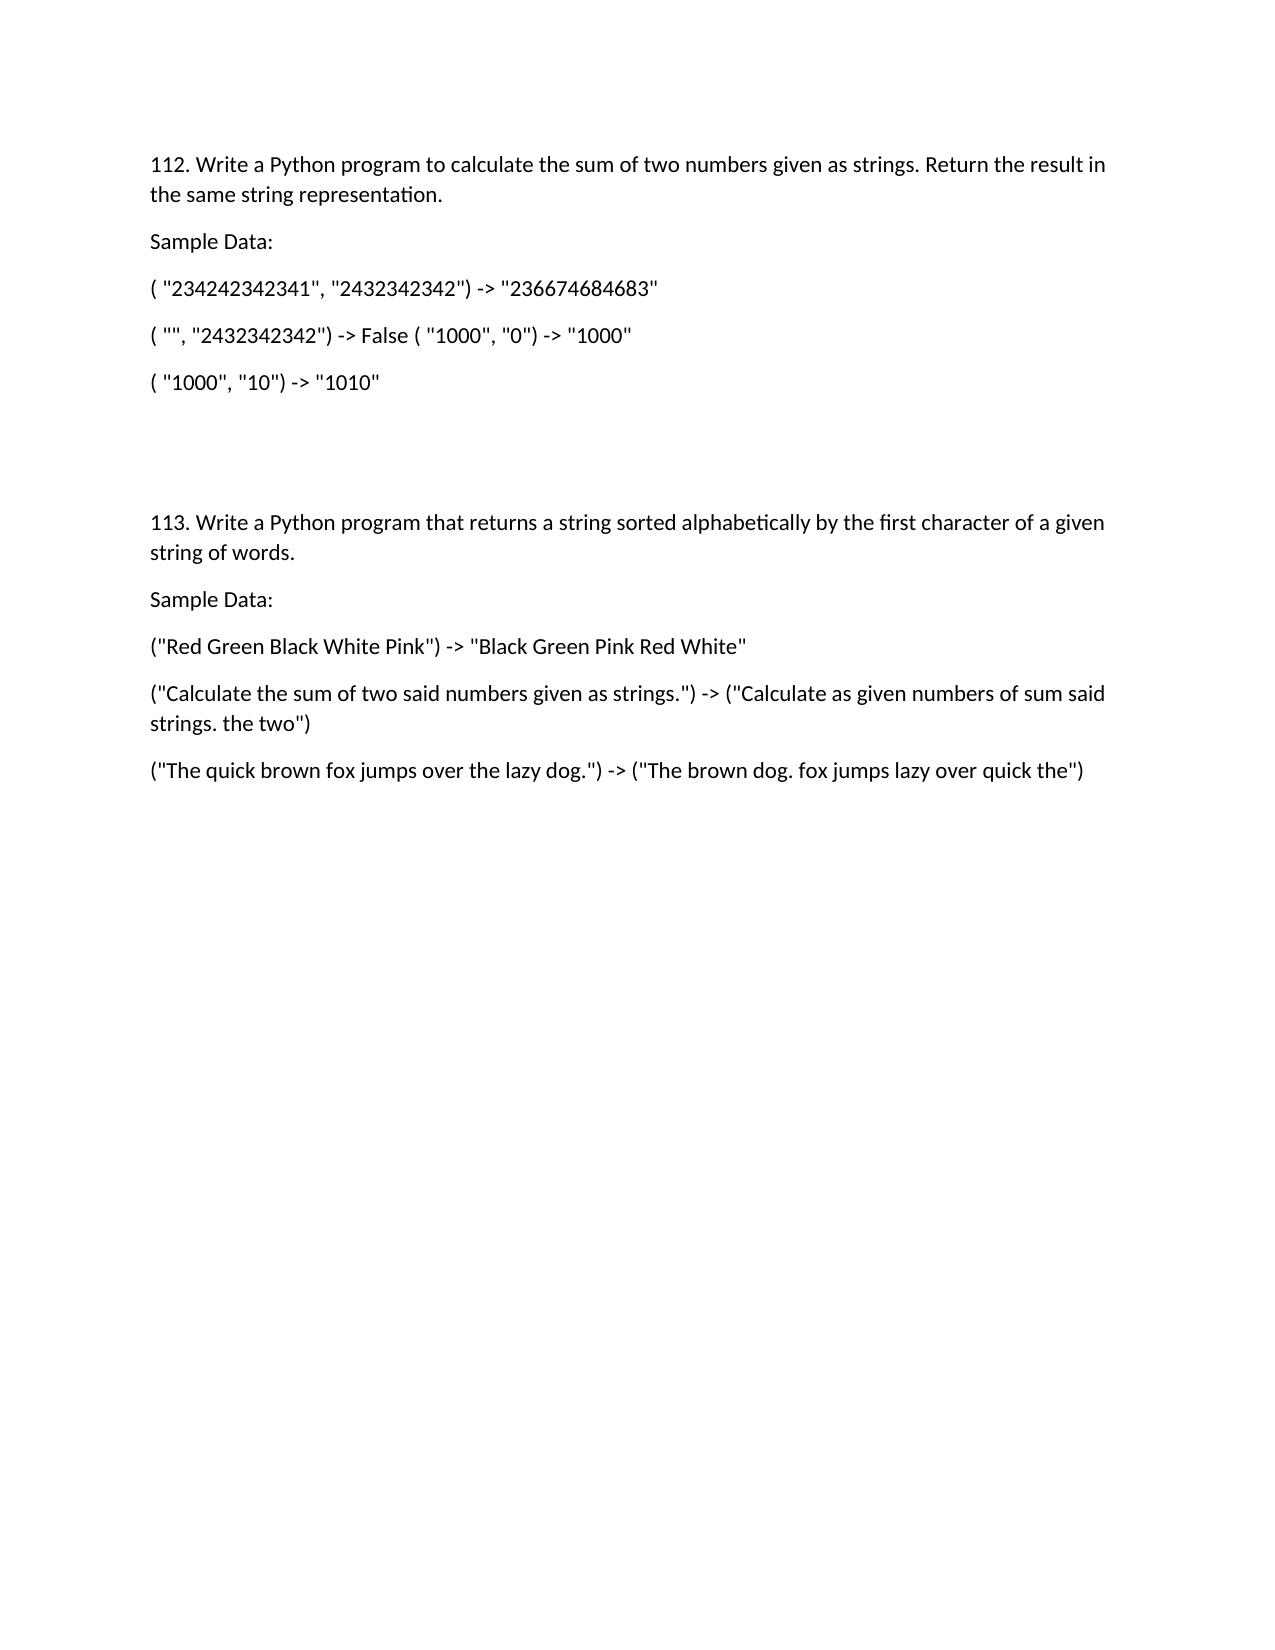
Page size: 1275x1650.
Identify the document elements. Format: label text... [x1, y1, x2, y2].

text ( "1000", "10") -> "1010" [150, 368, 1125, 396]
text Sample Data: [150, 227, 1125, 255]
text 112. Write a Python program to calculate the sum of two numbers given as strings. Return the result in the same string representation. [150, 150, 1125, 208]
text 113. Write a Python program that returns a string sorted alphabetically by the first character of a given string of words. [150, 508, 1125, 567]
text ("Red Green Black White Pink") -> "Black Green Pink Red White" [150, 632, 1125, 660]
text ( "234242342341", "2432342342") -> "236674684683" [150, 274, 1125, 302]
text ( "", "2432342342") -> False ( "1000", "0") -> "1000" [150, 321, 1125, 349]
text ("The quick brown fox jumps over the lazy dog.") -> ("The brown dog. fox jumps lazy over quick the") [150, 756, 1125, 784]
text ("Calculate the sum of two said numbers given as strings.") -> ("Calculate as given numbers of sum said strings. the two") [150, 679, 1125, 737]
text Sample Data: [150, 585, 1125, 613]
